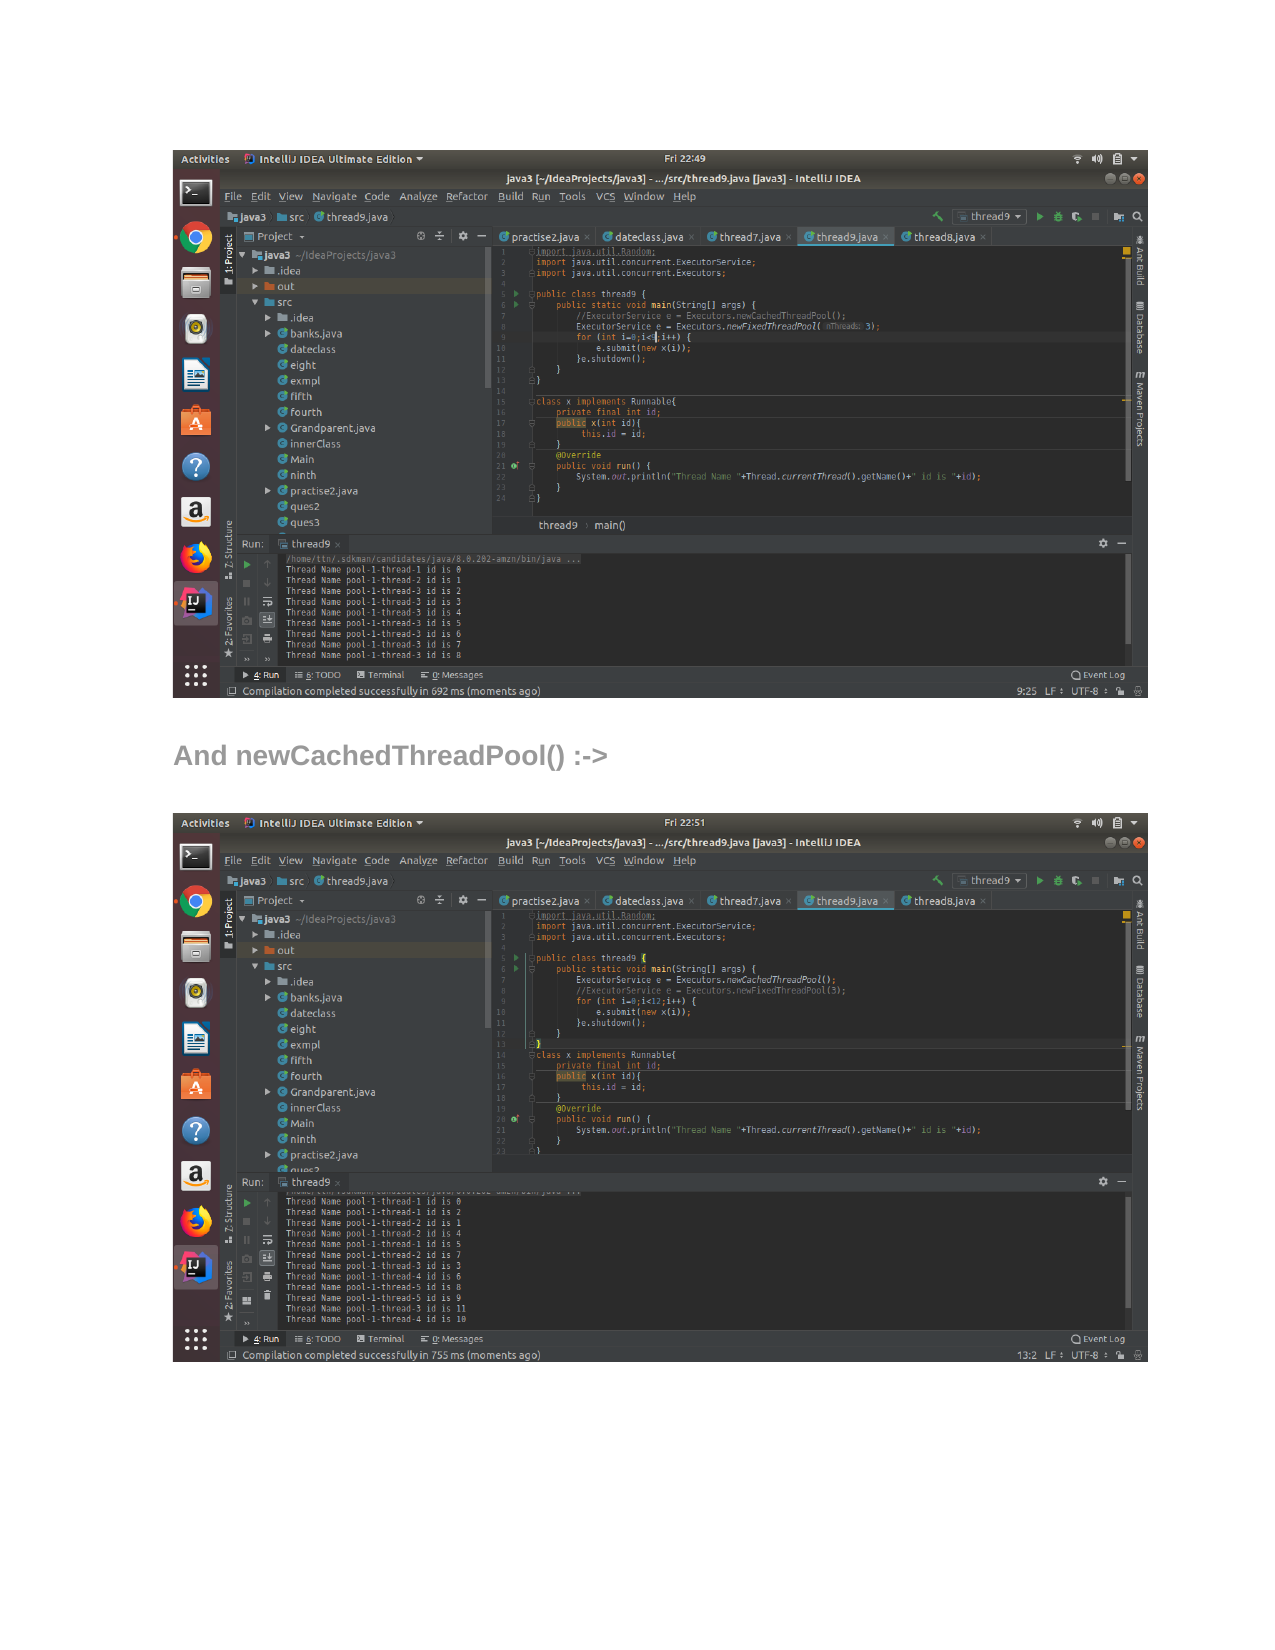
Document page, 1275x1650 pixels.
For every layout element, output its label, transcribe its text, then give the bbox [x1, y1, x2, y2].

picture [172, 150, 1148, 698]
text And newCachedThreadPool() :-> [173, 739, 1125, 771]
picture [172, 813, 1148, 1362]
